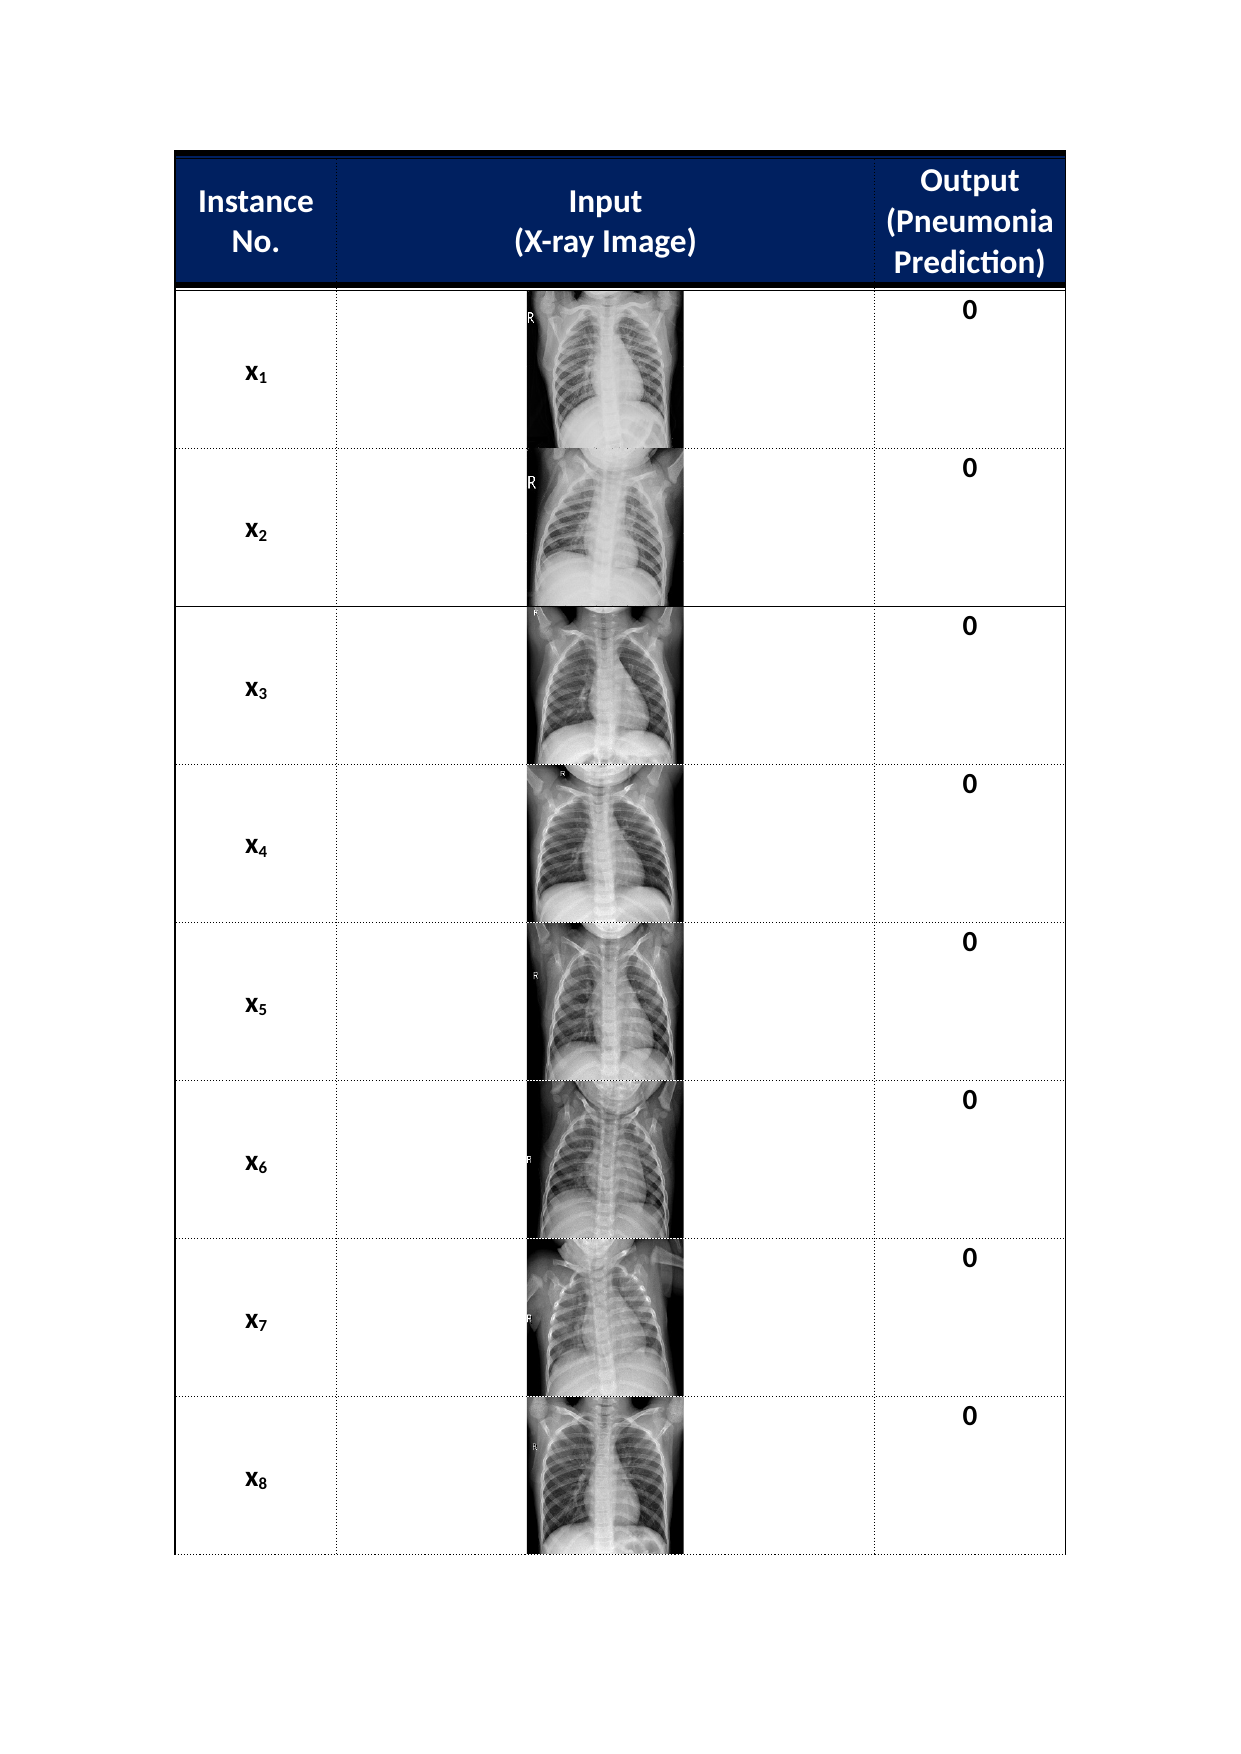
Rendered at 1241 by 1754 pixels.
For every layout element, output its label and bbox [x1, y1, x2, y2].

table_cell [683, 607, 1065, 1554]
picture [526, 1397, 684, 1554]
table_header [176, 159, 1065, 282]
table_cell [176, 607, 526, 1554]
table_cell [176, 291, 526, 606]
picture [526, 607, 684, 764]
picture [526, 923, 684, 1080]
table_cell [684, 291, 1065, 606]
picture [526, 1239, 684, 1396]
picture [526, 765, 684, 922]
picture [526, 291, 684, 606]
picture [526, 1081, 684, 1238]
